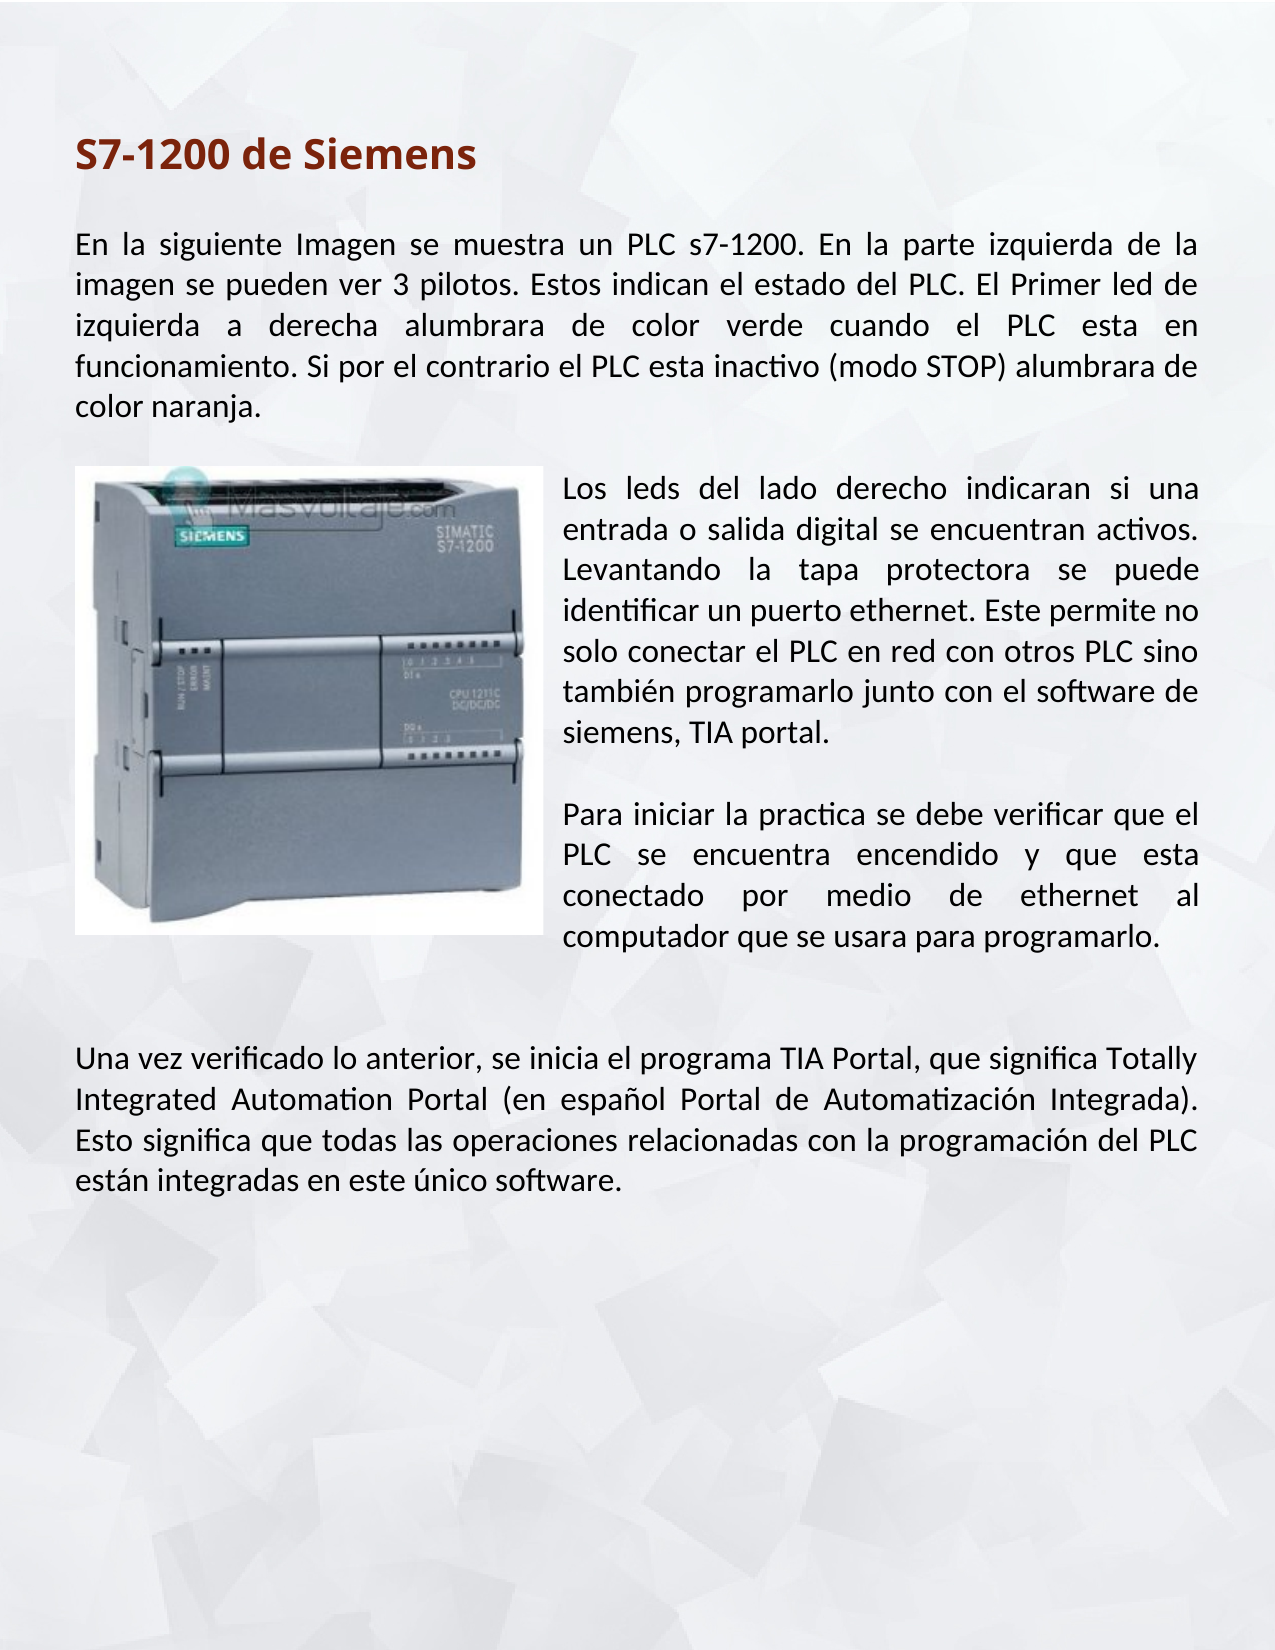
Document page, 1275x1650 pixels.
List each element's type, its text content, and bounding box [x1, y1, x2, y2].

text Para iniciar la practica se debe verificar que el PLC se encuentra encendido y que esta conectado por medio de ethernet al computador que se usara para programarlo. [75, 793, 1200, 956]
text En la siguiente Imagen se muestra un PLC s7-1200. En la parte izquierda de la imagen se pueden ver 3 pilotos. Estos indican el estado del PLC. El Primer led de izquierda a derecha alumbrara de color verde cuando el PLC esta en funcionamiento. Si por el contrario el PLC esta inactivo (modo STOP) alumbrara de color naranja. [75, 222, 1200, 426]
picture [0, 2, 1275, 1650]
text S7-1200 de Siemens [75, 125, 1200, 182]
text Los leds del lado derecho indicaran si una entrada o salida digital se encuentran activos. Levantando la tapa protectora se puede identificar un puerto ethernet. Este permite no solo conectar el PLC en red con otros PLC sino también programarlo junto con el software de siemens, TIA portal. [544, 467, 1200, 752]
text Una vez verificado lo anterior, se inicia el programa TIA Portal, que significa Totally Integrated Automation Portal (en español Portal de Automatización Integrada). Esto significa que todas las operaciones relacionadas con la programación del PLC están integradas en este único software. [75, 1037, 1200, 1200]
